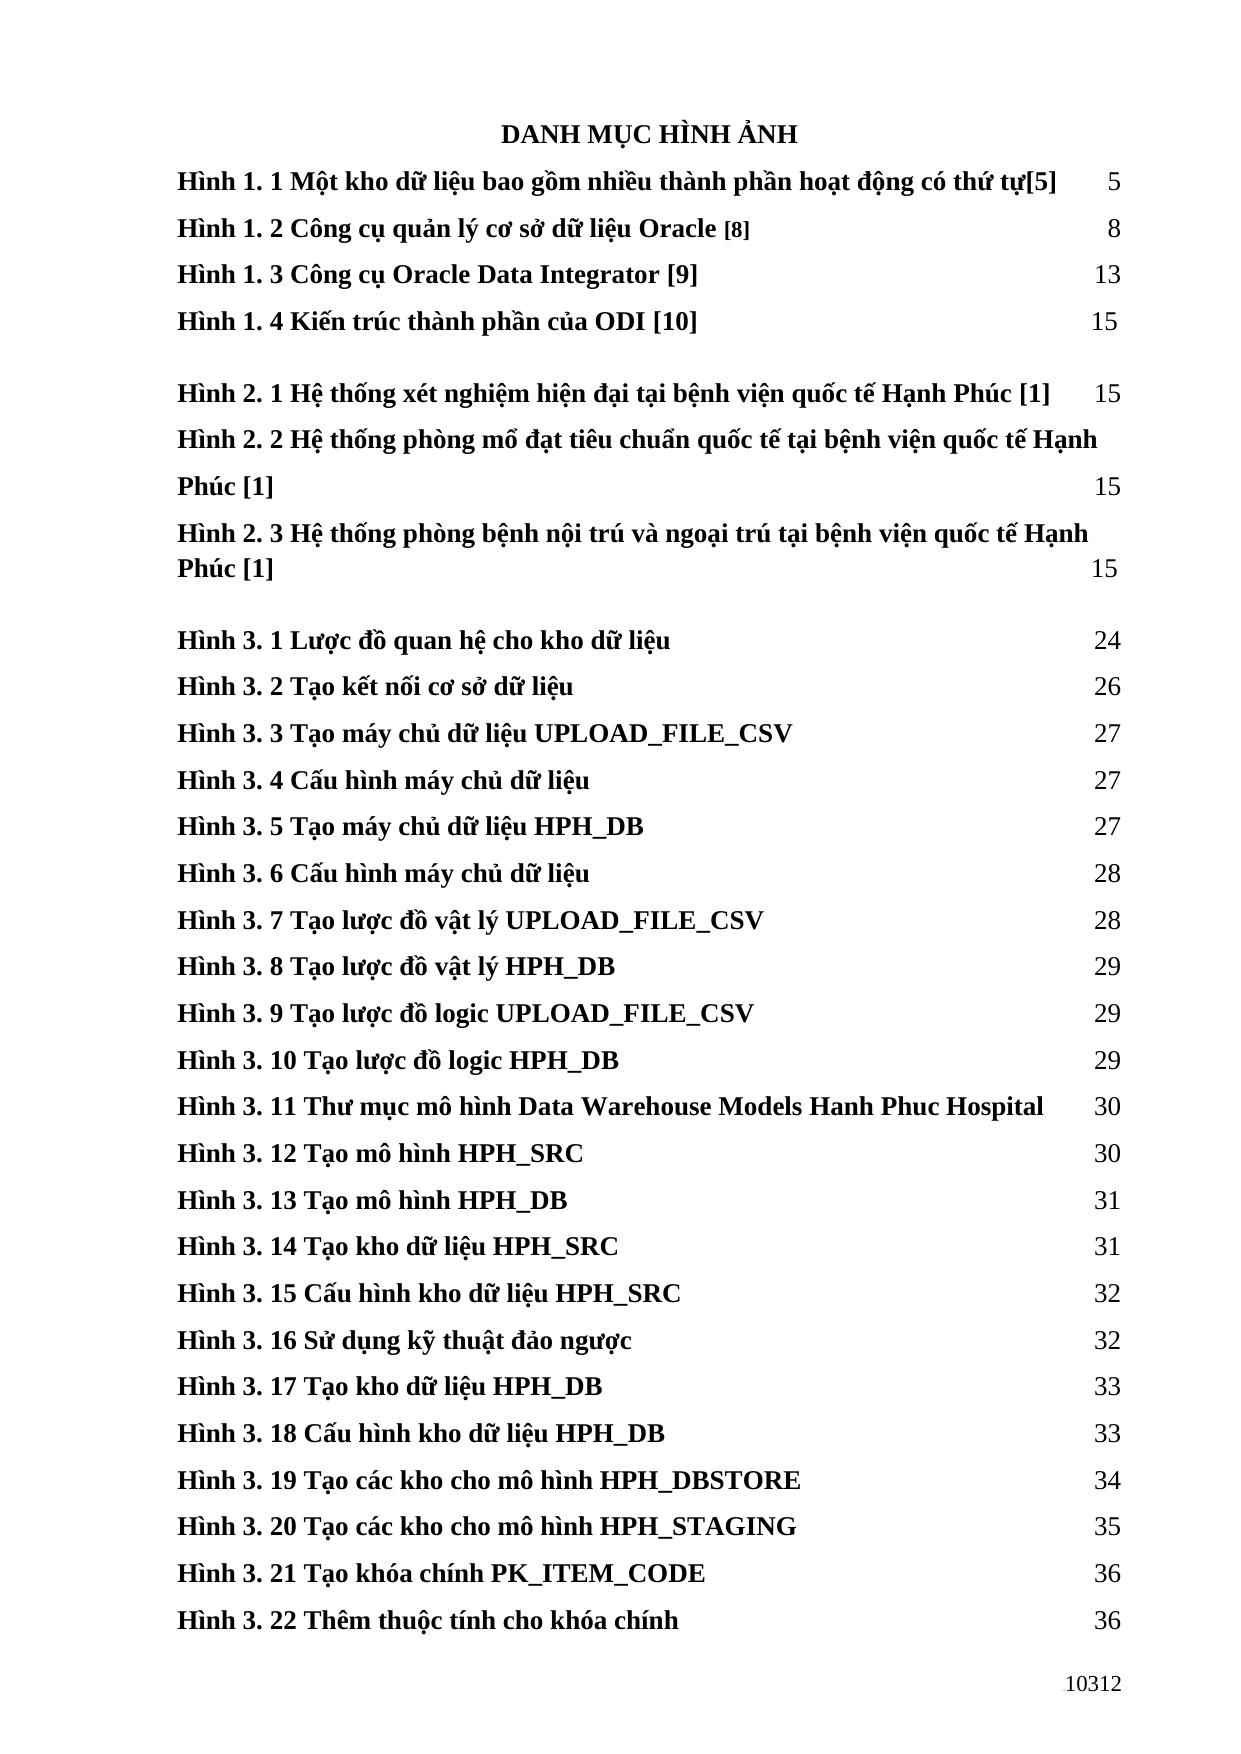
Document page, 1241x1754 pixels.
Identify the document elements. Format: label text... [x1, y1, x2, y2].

text DANH MỤC HÌNH ẢNH [177, 118, 1122, 150]
